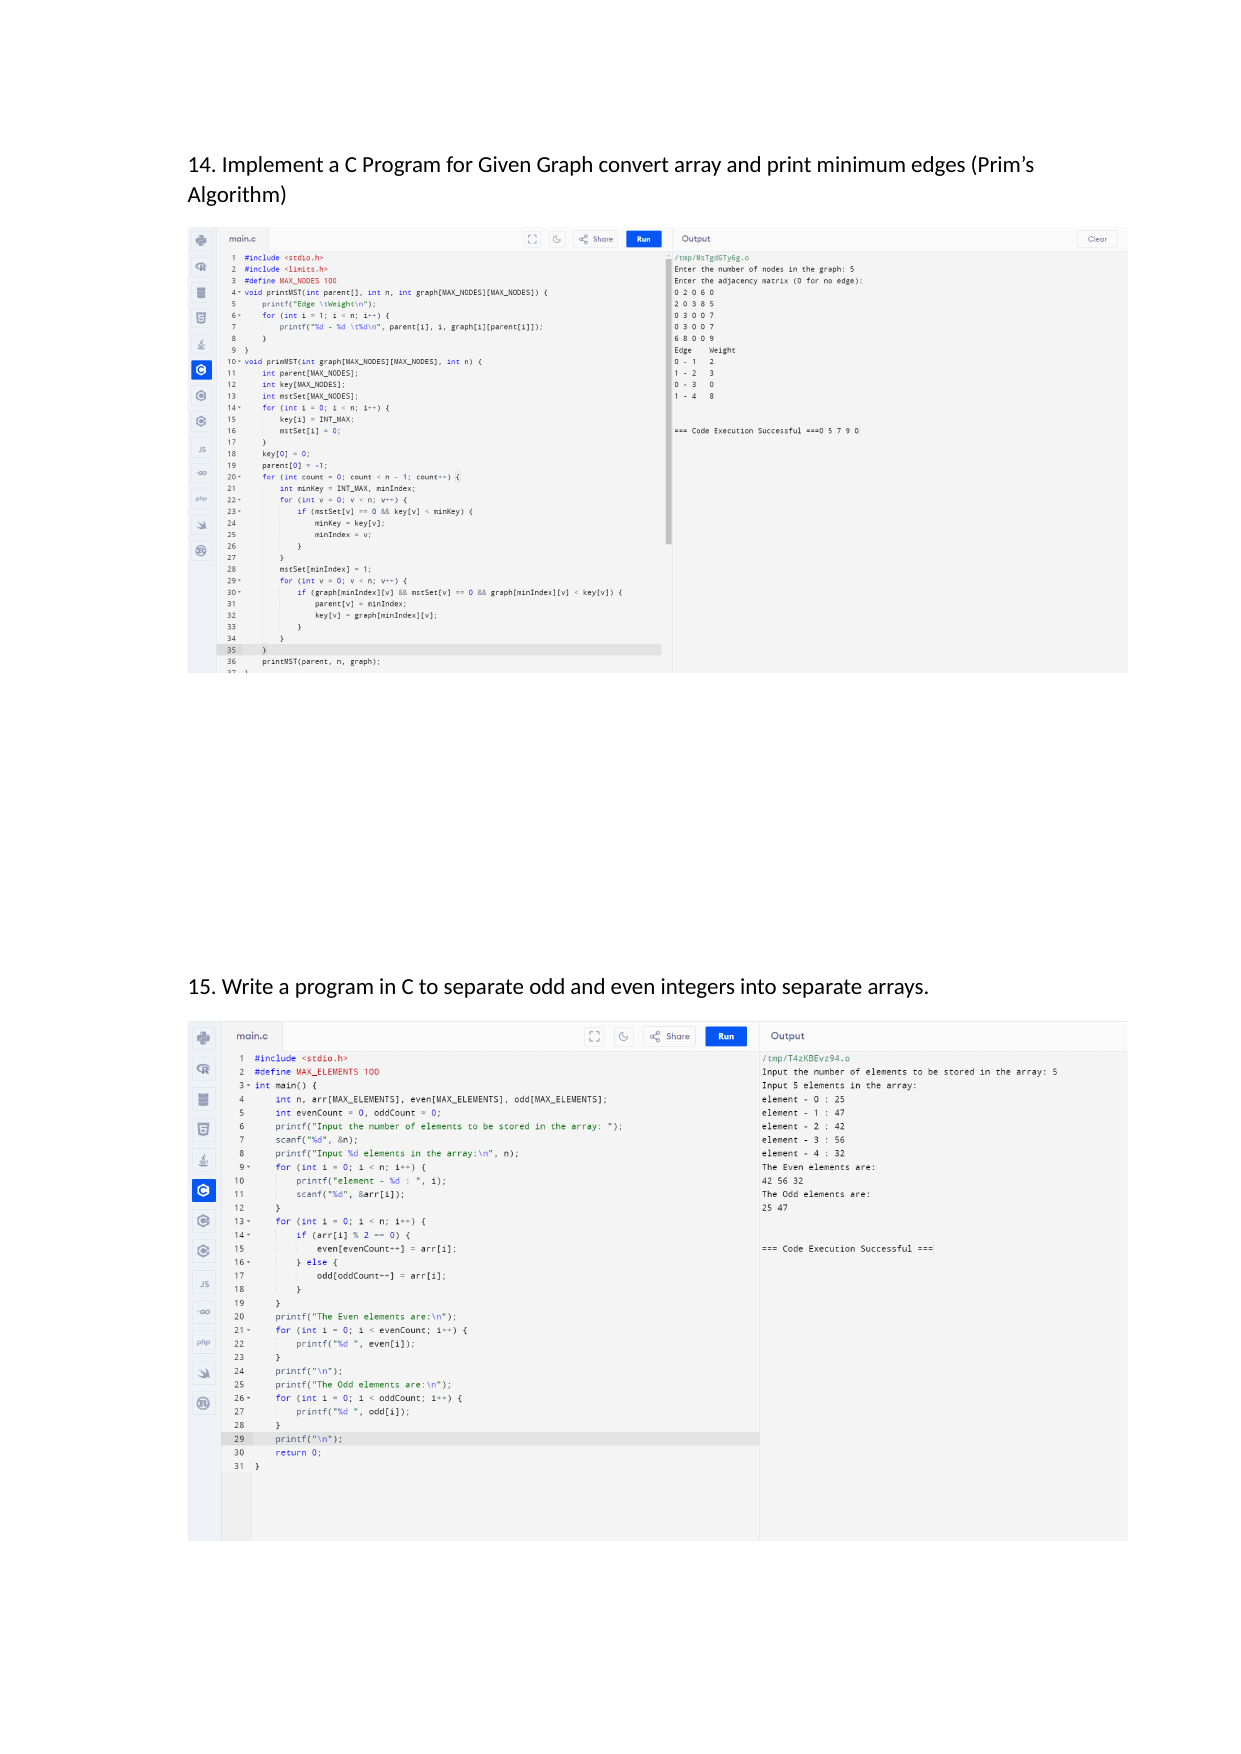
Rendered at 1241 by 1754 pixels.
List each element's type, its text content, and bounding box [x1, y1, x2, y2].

text 14. Implement a C Program for Given Graph convert array and print minimum edges (Prim’s Algorithm) [187, 150, 1090, 208]
text 15. Write a program in C to separate odd and even integers into separate arrays. [187, 972, 1090, 1001]
picture [187, 1019, 1128, 1541]
picture [187, 227, 1128, 673]
